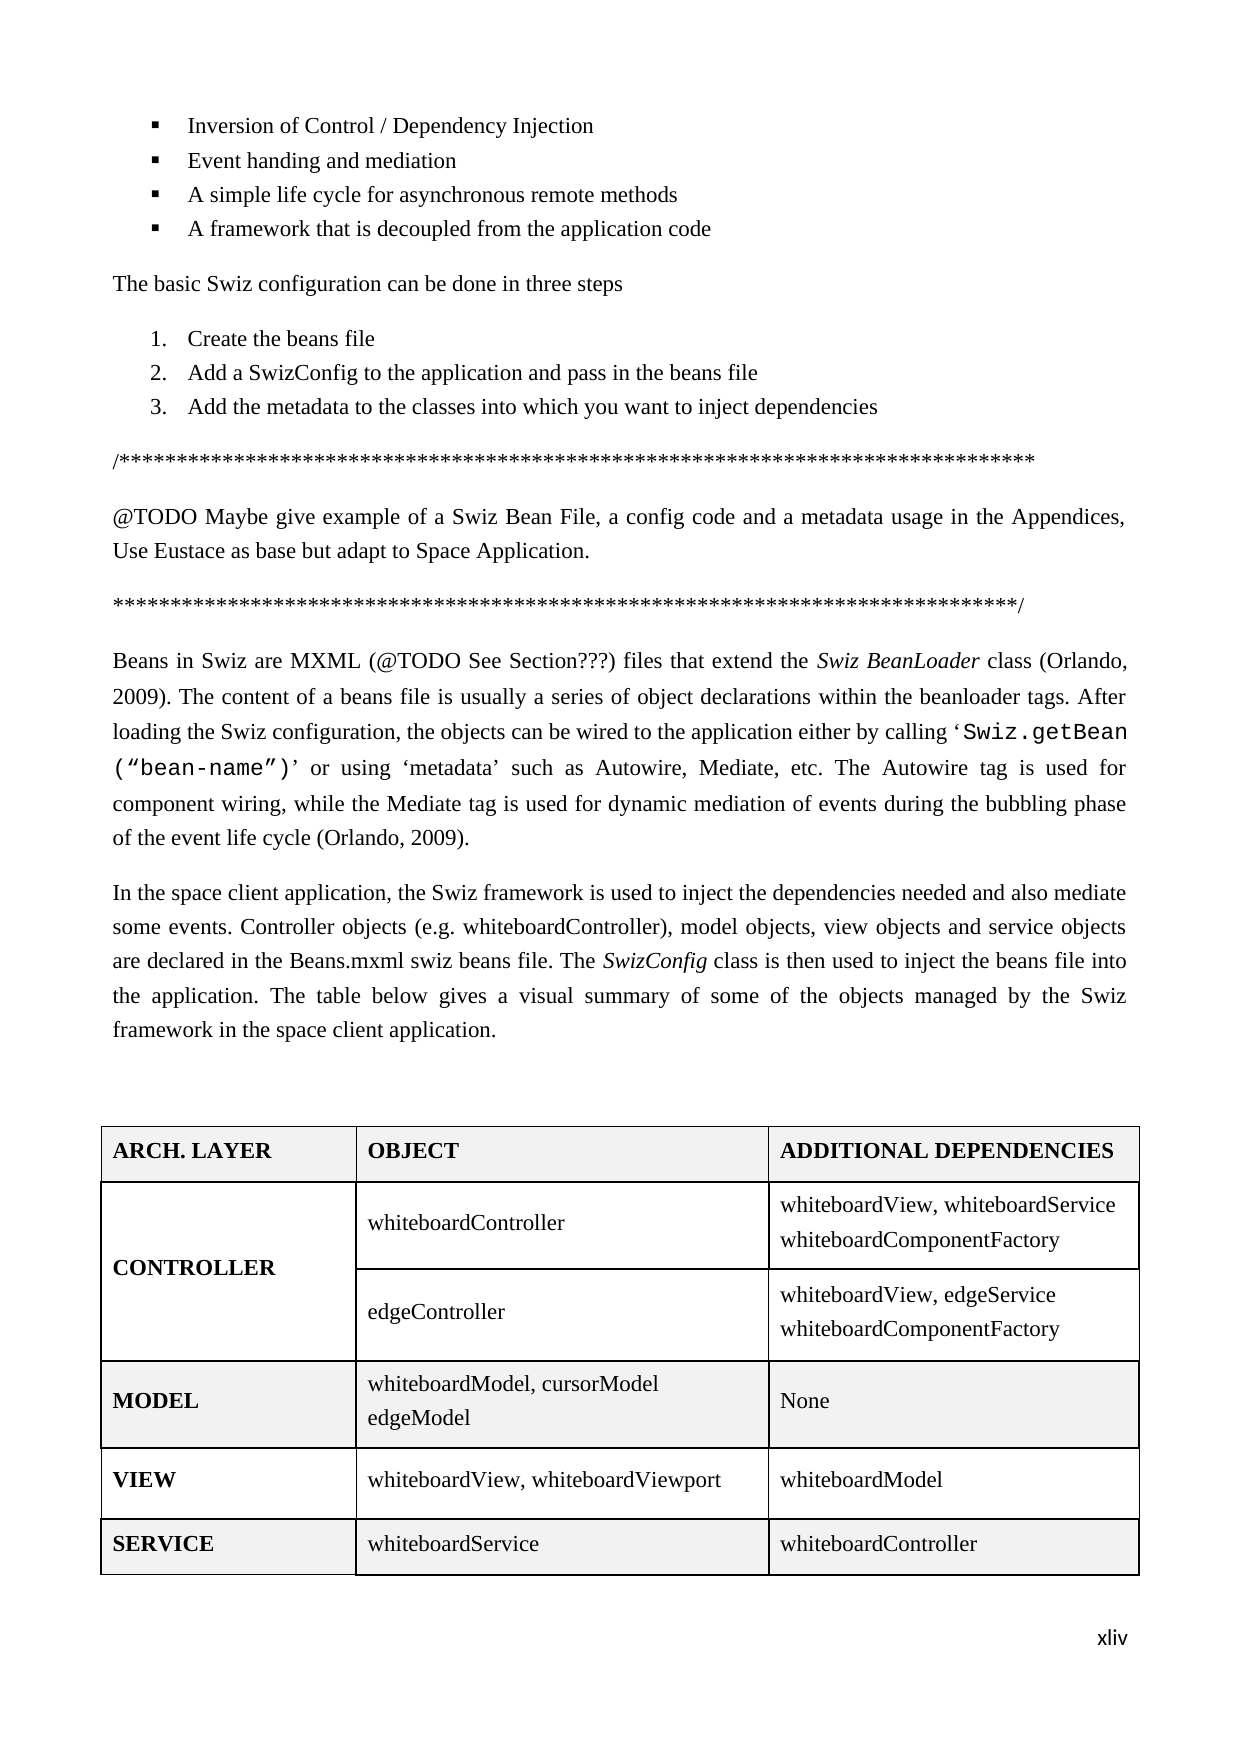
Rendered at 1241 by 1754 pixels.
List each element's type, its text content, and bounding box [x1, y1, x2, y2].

list A framework that is decoupled from the application code [150, 215, 1128, 241]
table_header ADDITIONAL DEPENDENCIES [769, 1127, 1139, 1181]
list Event handing and mediation [150, 147, 1128, 173]
table_cell whiteboardService [357, 1520, 768, 1574]
table_cell MODEL [102, 1362, 355, 1447]
table_cell whiteboardView, whiteboardViewport [357, 1449, 768, 1518]
list Add a SwizConfig to the application and pass in the beans file [150, 359, 1128, 386]
text In the space client application, the Swiz framework is used to inject the dependencies needed and also mediate some events. Controller objects (e.g. whiteboardController), model objects, view objects and service objects are declared in the Beans.mxml swiz beans file. The SwizConfig class is then used to inject the beans file into the application. The table below gives a visual summary of some of the objects managed by the Swiz framework in the space client application. [112, 879, 1128, 1042]
table_cell whiteboardModel, cursorModel edgeModel [357, 1362, 768, 1447]
list Inversion of Control / Dependency Injection [150, 112, 1128, 139]
text @TODO Maybe give example of a Swiz Bean File, a config code and a metadata usage in the Appendices, Use Eustace as base but adapt to Space Application. [112, 503, 1128, 564]
list Add the metadata to the classes into which you want to inject dependencies [150, 393, 1128, 420]
table_cell edgeController [357, 1270, 768, 1360]
table_cell VIEW [102, 1449, 356, 1518]
text The basic Swiz configuration can be done in three steps [112, 270, 1128, 296]
list Create the beans file [150, 325, 1128, 351]
text Beans in Swiz are MXML (@TODO See Section???) files that extend the Swiz BeanLoader class (Orlando, 2009). The content of a beans file is usually a series of object declarations within the beanloader tags. After loading the Swiz configuration, the objects can be wired to the application either by calling ‘Swiz.getBean (“bean-name”)’ or using ‘metadata’ such as Autowire, Mediate, etc. The Autowire tag is used for component wiring, while the Mediate tag is used for dynamic mediation of events during the bubbling phase of the event life cycle (Orlando, 2009). [112, 647, 1128, 851]
table_header OBJECT [357, 1127, 768, 1181]
table_cell CONTROLLER [102, 1183, 355, 1360]
table_cell whiteboardView, edgeService whiteboardComponentFactory [769, 1270, 1139, 1360]
table_cell None [770, 1362, 1138, 1447]
table_cell whiteboardController [770, 1520, 1138, 1574]
table_cell whiteboardView, whiteboardService whiteboardComponentFactory [770, 1183, 1138, 1268]
table_cell SERVICE [102, 1520, 355, 1574]
table_cell whiteboardController [357, 1183, 768, 1268]
list A simple life cycle for asynchronous remote methods [150, 181, 1128, 207]
text *******************************************************************************/ [112, 592, 1128, 619]
table_header ARCH. LAYER [102, 1127, 356, 1181]
text /******************************************************************************** [112, 448, 1128, 475]
table_cell whiteboardModel [769, 1449, 1139, 1518]
